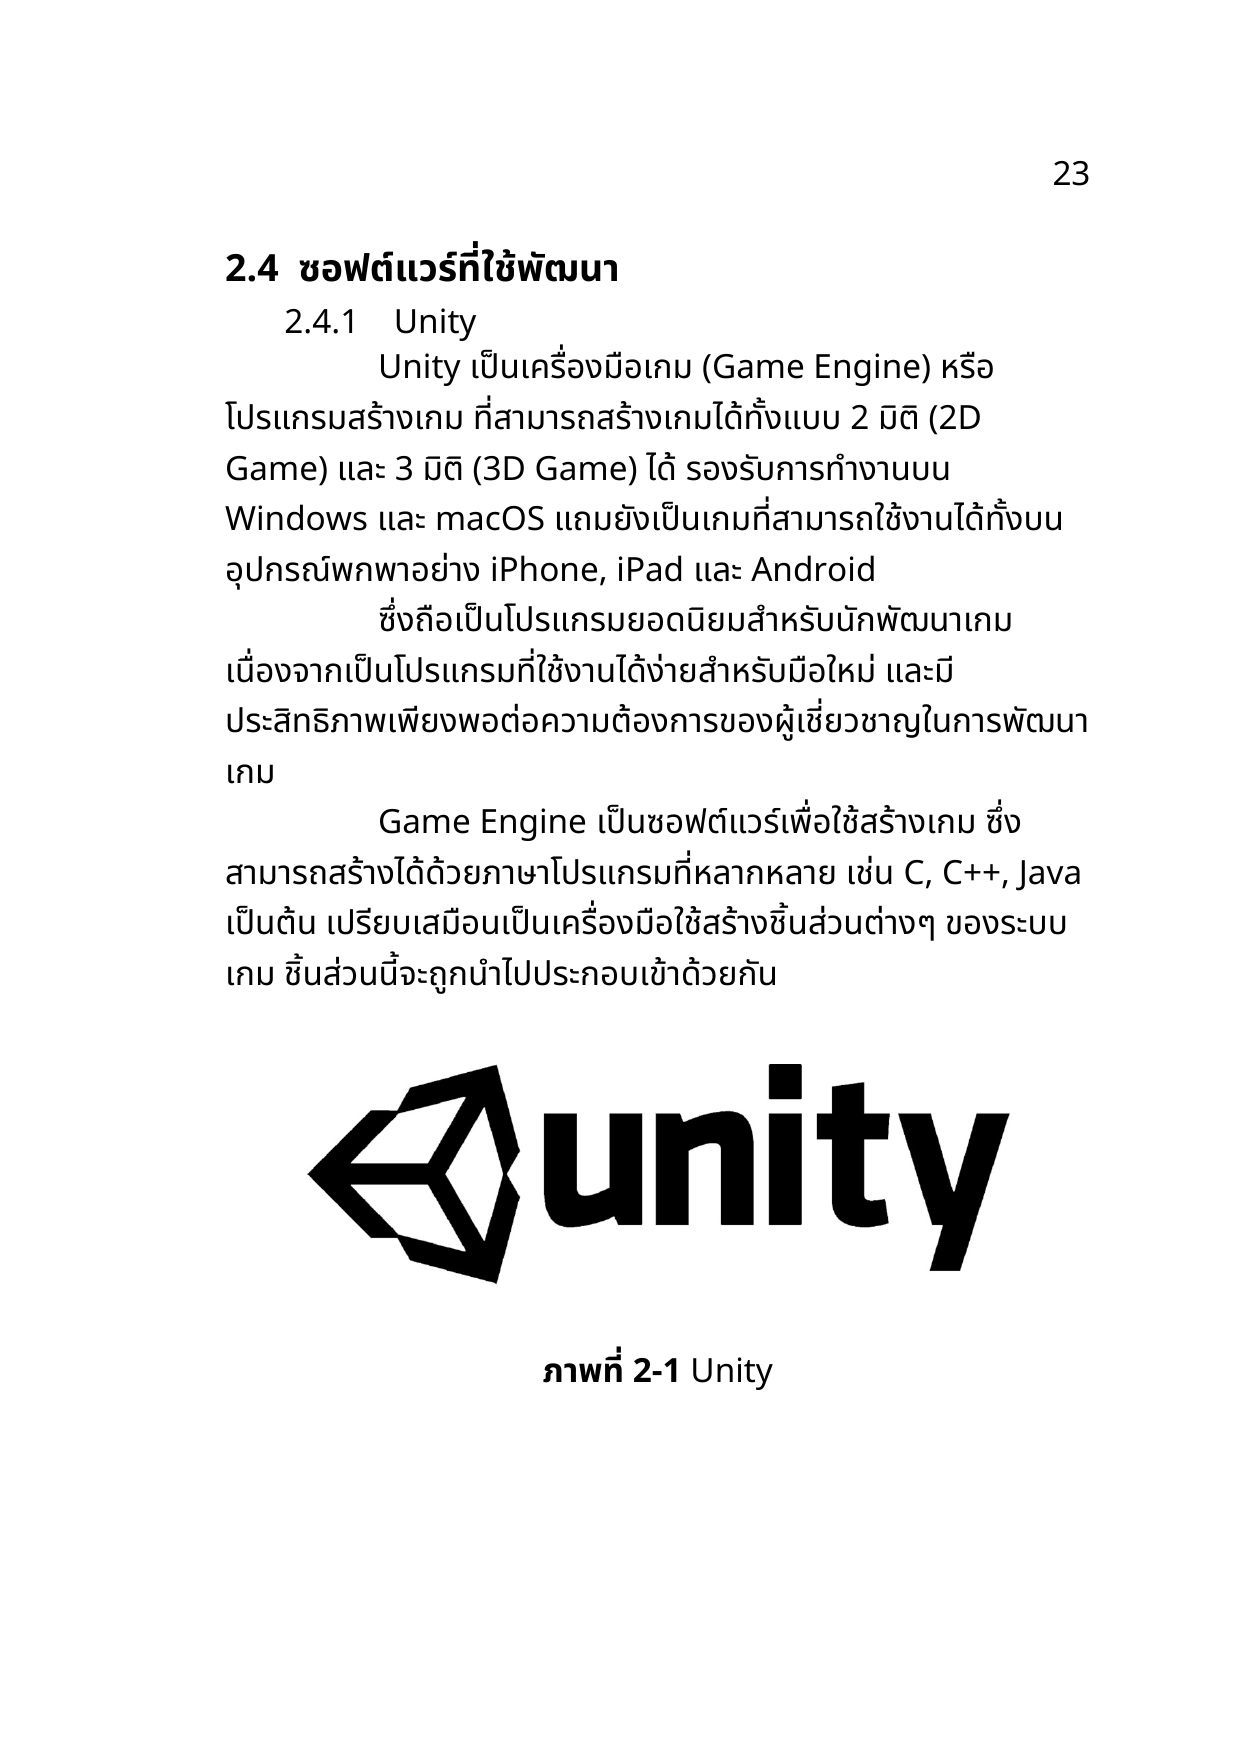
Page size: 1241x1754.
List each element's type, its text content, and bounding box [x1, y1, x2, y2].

text Unity เป็นเครื่องมือเกม (Game Engine) หรือ โปรแกรมสร้างเกม ที่สามารถสร้างเกมได้ทั้งแบบ 2 มิติ (2D Game) และ 3 มิติ (3D Game) ได้ รองรับการทำงานบน Windows และ macOS แถมยังเป็นเกมที่สามารถใช้งานได้ทั้งบนอุปกรณ์พกพาอย่าง iPhone, iPad และ Android [225, 343, 1090, 596]
text 2.4.1 Unity [225, 298, 1090, 343]
text 2.4 ซอฟต์แวร์ที่ใช้พัฒนา [225, 241, 1090, 298]
text ภาพที่ 2-1 Unity [225, 1347, 1090, 1397]
picture [225, 1000, 1090, 1347]
text ซึ่งถือเป็นโปรแกรมยอดนิยมสำหรับนักพัฒนาเกมเนื่องจากเป็นโปรแกรมที่ใช้งานได้ง่ายสำหรับมือใหม่ และมีประสิทธิภาพเพียงพอต่อความต้องการของผู้เชี่ยวชาญในการพัฒนาเกม [225, 596, 1090, 798]
text Game Engine เป็นซอฟต์แวร์เพื่อใช้สร้างเกม ซึ่งสามารถสร้างได้ด้วยภาษาโปรแกรมที่หลากหลาย เช่น C, C++, Java เป็นต้น เปรียบเสมือนเป็นเครื่องมือใช้สร้างชิ้นส่วนต่างๆ ของระบบเกม ชิ้นส่วนนี้จะถูกนำไปประกอบเข้าด้วยกัน [225, 798, 1090, 1000]
